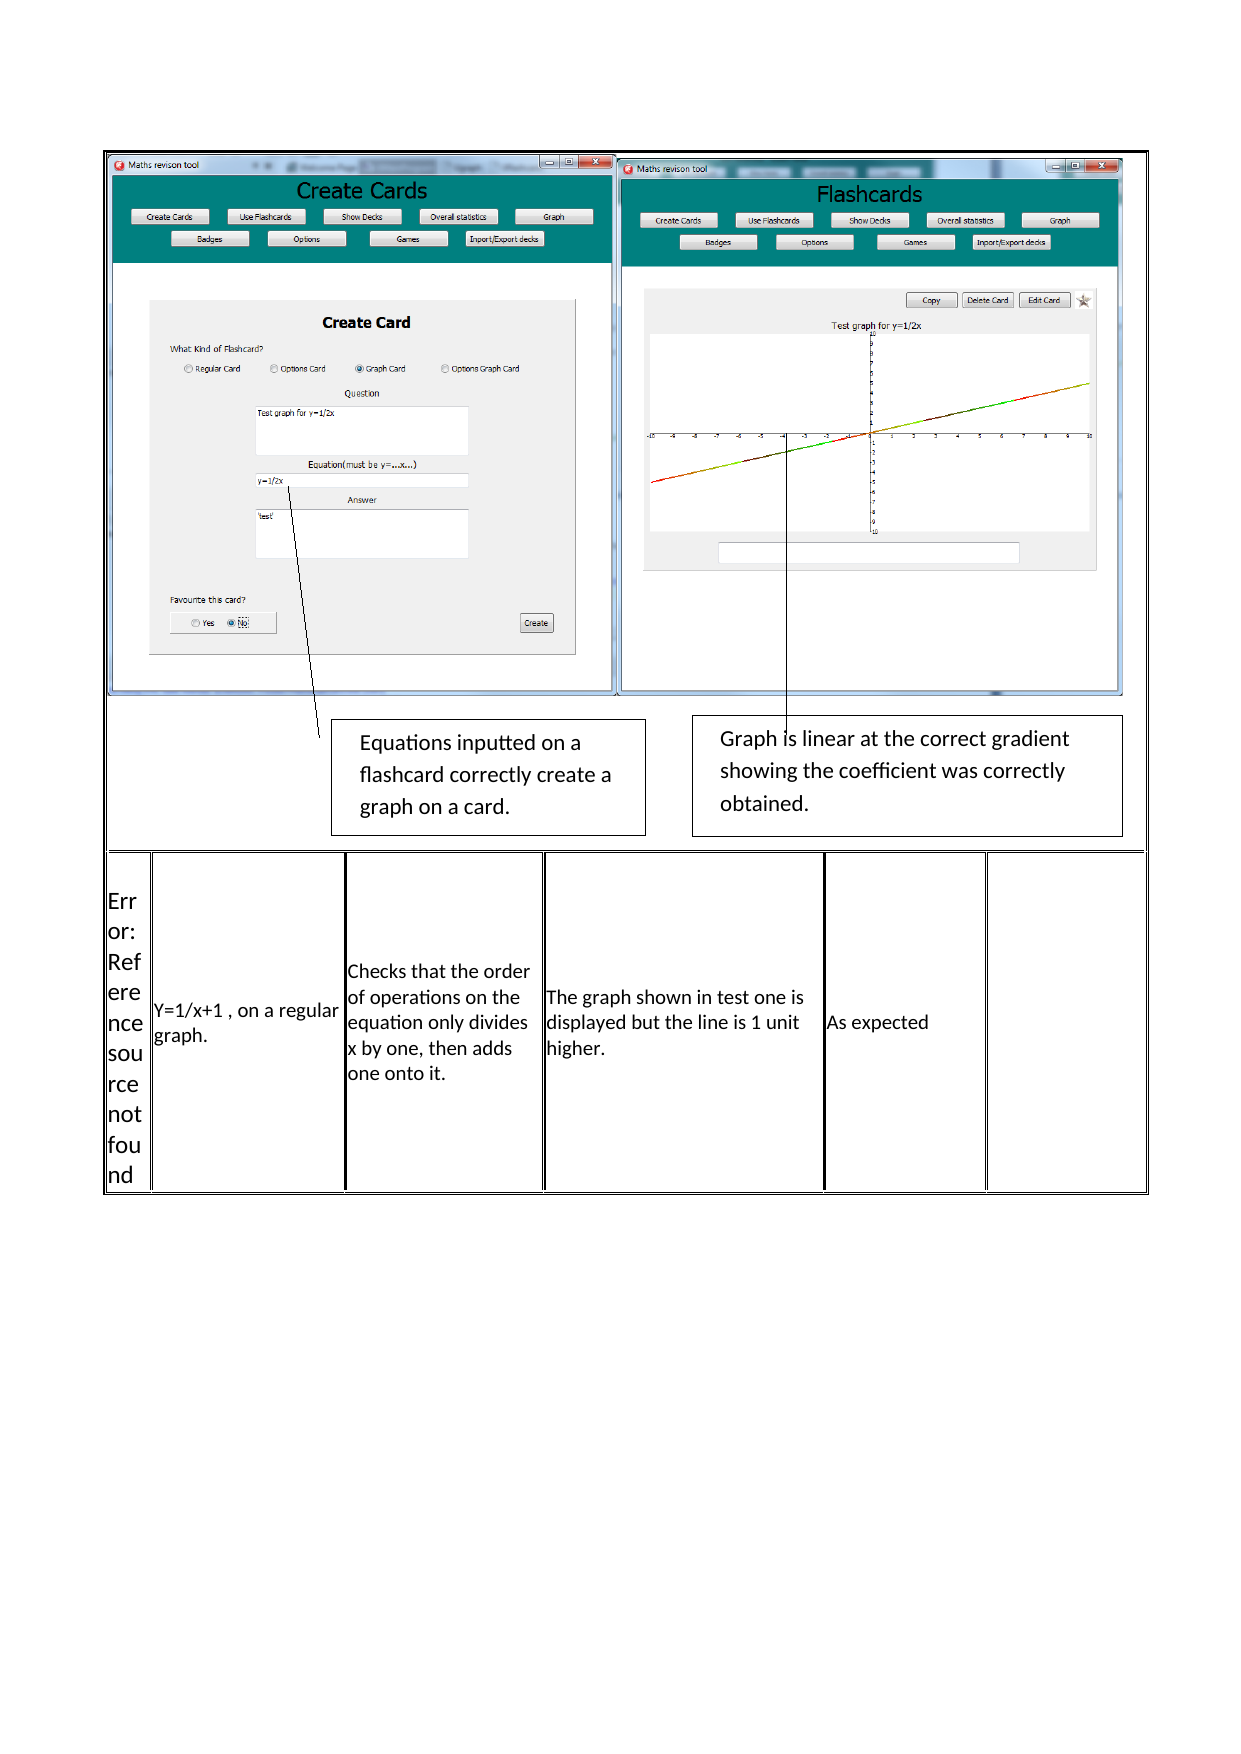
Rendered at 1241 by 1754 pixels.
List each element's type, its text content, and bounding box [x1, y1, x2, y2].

table_cell As expected [824, 853, 986, 1192]
table_cell [986, 850, 1147, 1192]
picture [107, 154, 1123, 696]
table_cell The graph shown in test one is displayed but the line is 1 unit higher. [544, 853, 824, 1192]
table_cell Y=1/x+1 , on a regular graph. [151, 853, 345, 1192]
table_cell [107, 153, 1146, 850]
table_cell Checks that the order of operations on the equation only divides x by one, then adds one onto it. [345, 851, 544, 1192]
